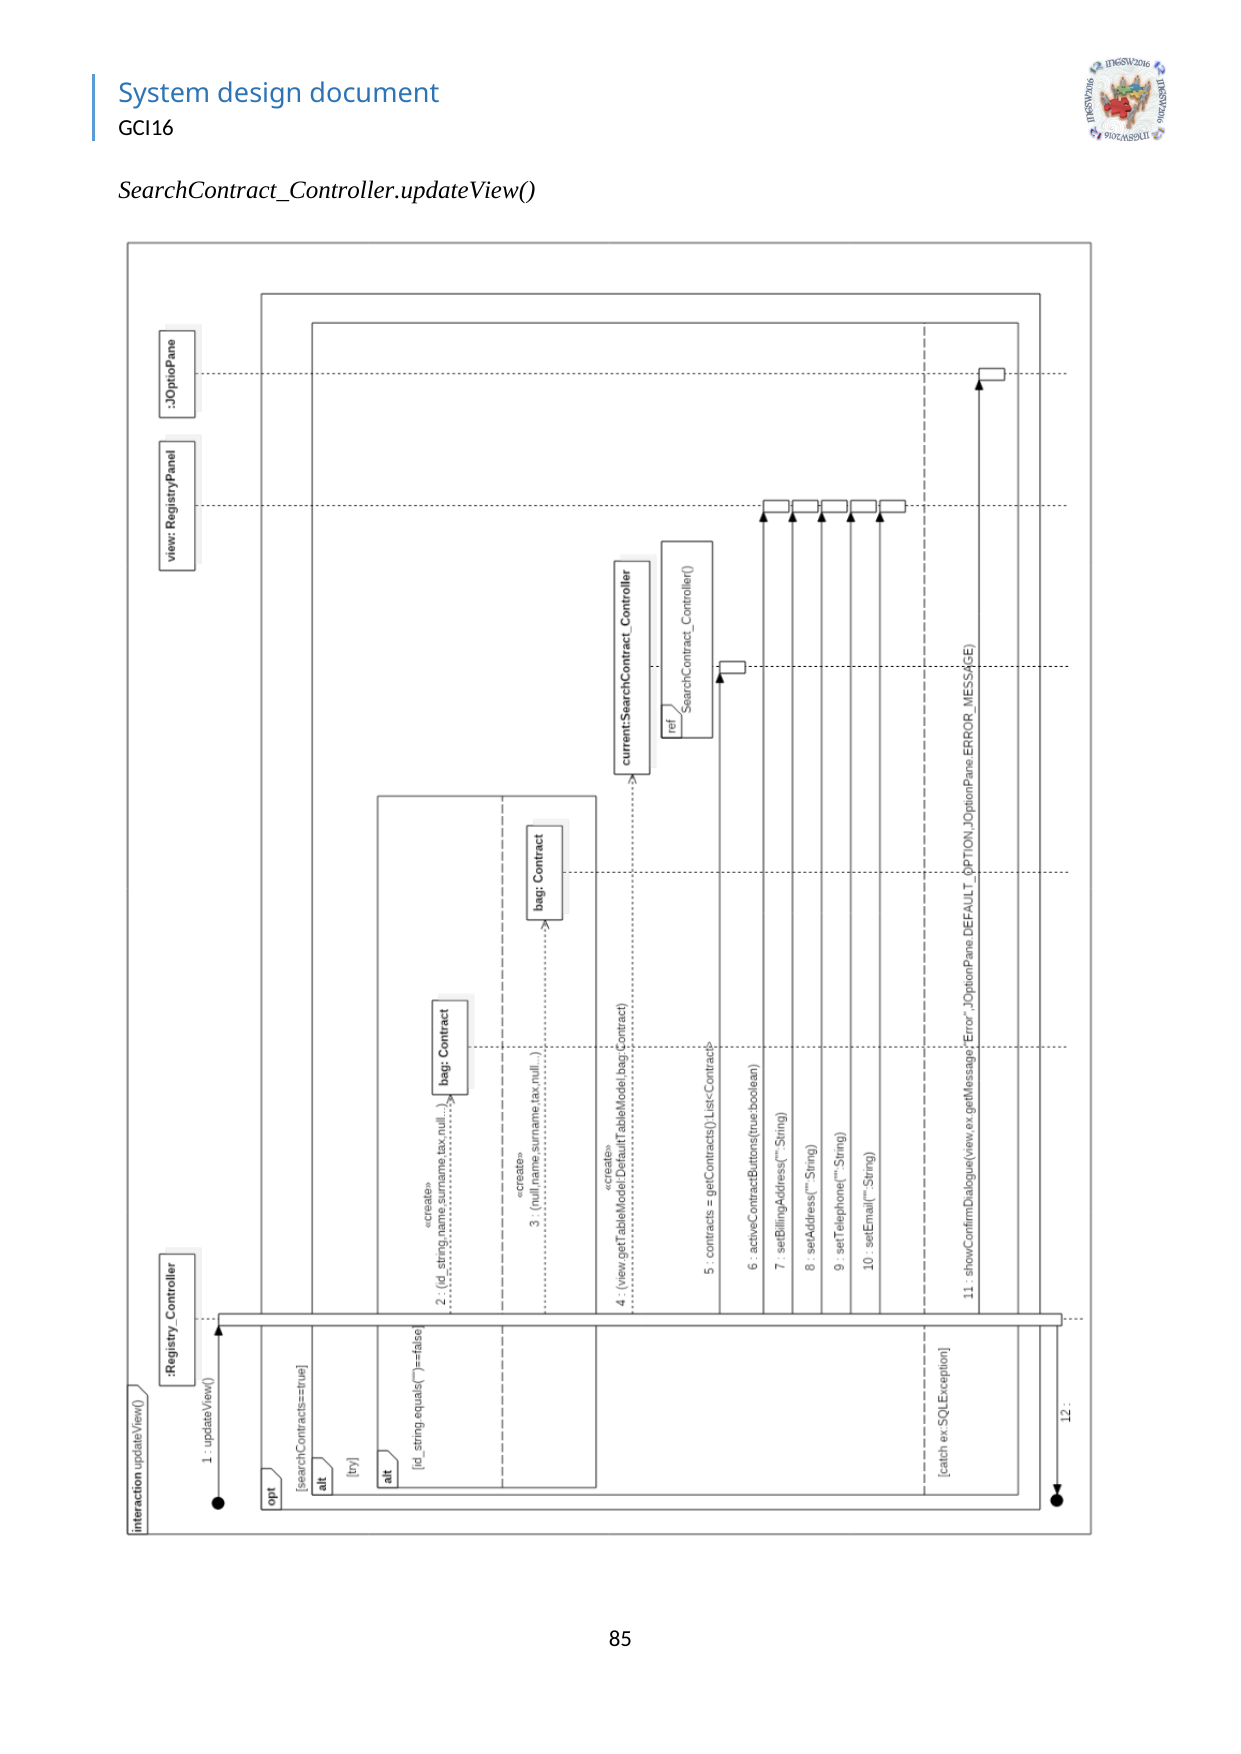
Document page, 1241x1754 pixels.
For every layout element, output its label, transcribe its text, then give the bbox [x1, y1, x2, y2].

subtitle SearchContract_Controller.updateView() [118, 175, 1122, 203]
picture [120, 208, 1126, 1543]
picture [1076, 55, 1171, 149]
